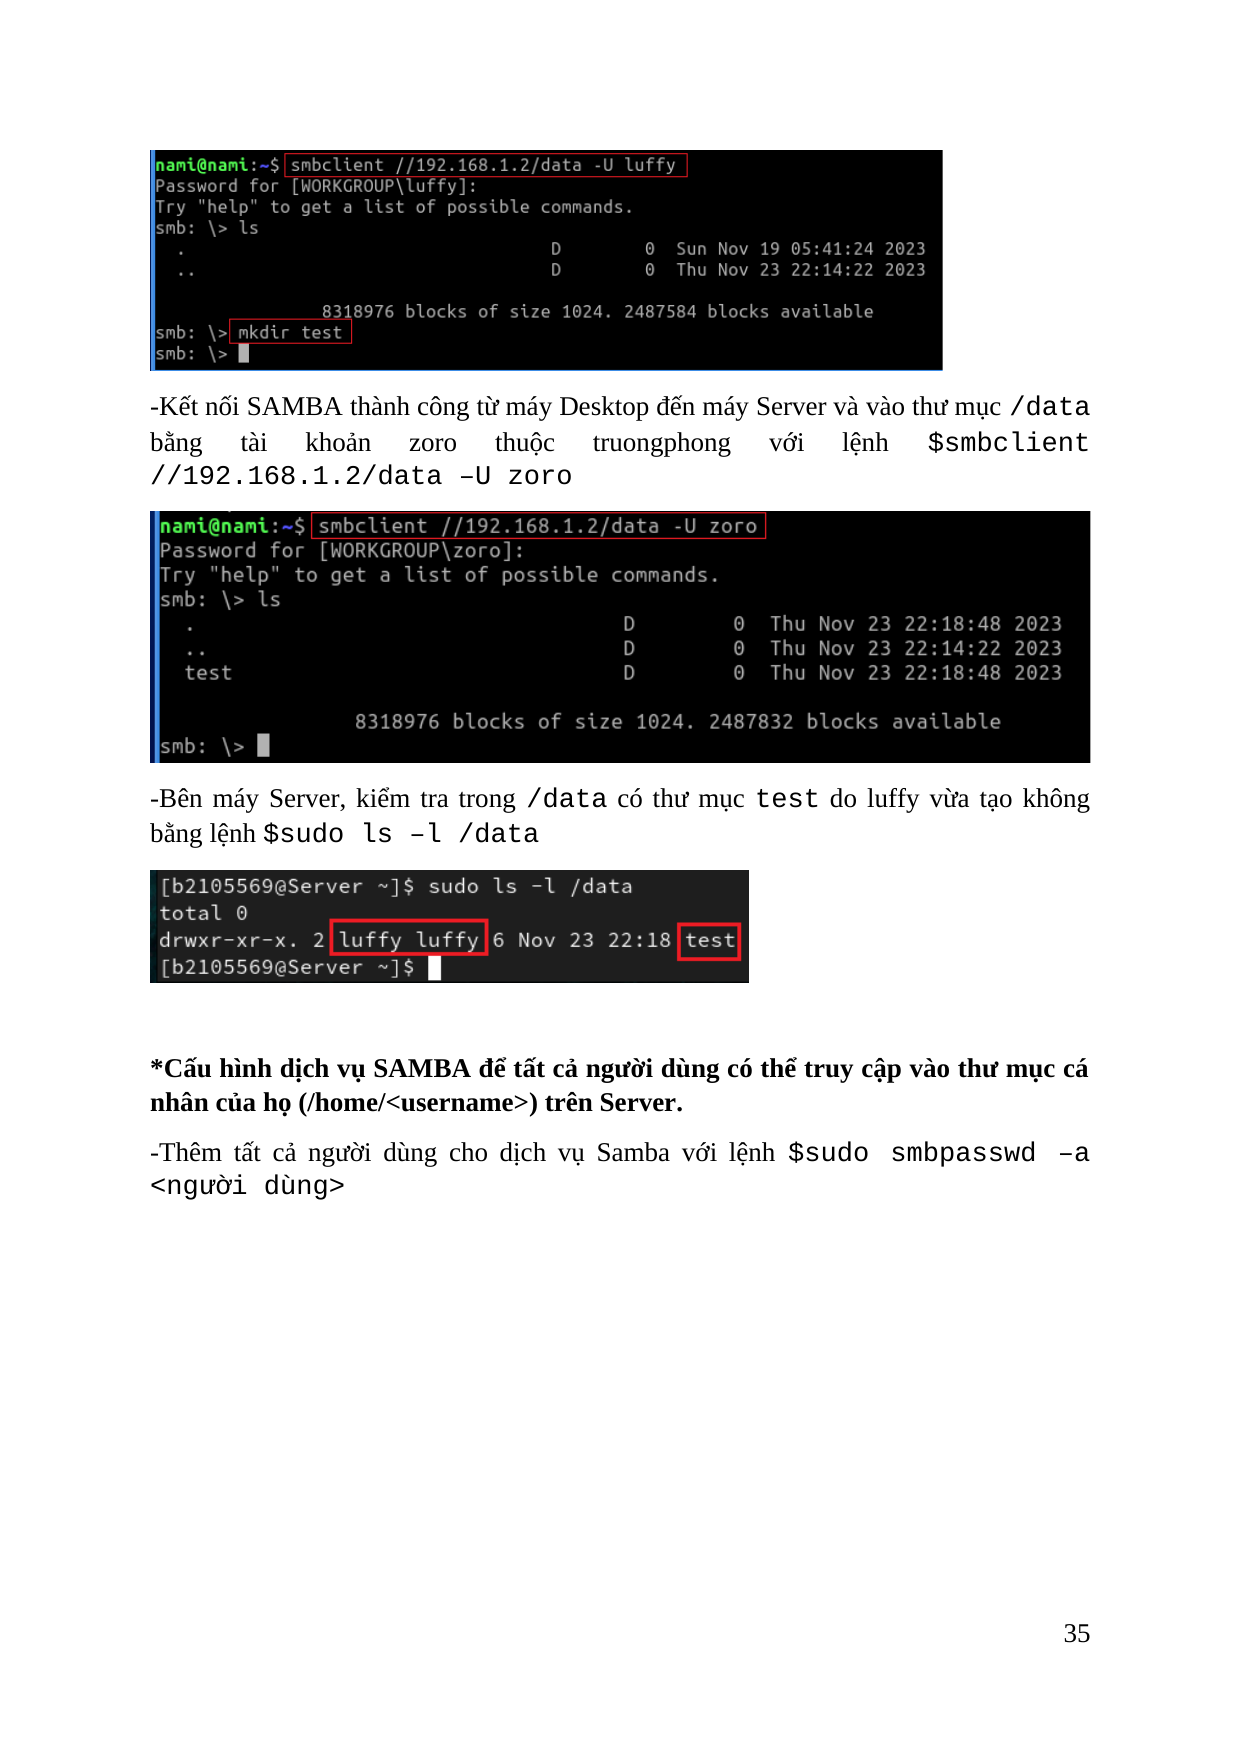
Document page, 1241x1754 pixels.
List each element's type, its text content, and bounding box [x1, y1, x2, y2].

picture [150, 870, 749, 983]
text -Thêm tất cả người dùng cho dịch vụ Samba với lệnh $sudo smbpasswd –a <người dùng> [150, 1136, 1090, 1203]
text -Kết nối SAMBA thành công từ máy Desktop đến máy Server và vào thư mục /data bằng tài khoản zoro thuộc truongphong với lệnh $smbclient //192.168.1.2/data –U zoro [150, 390, 1090, 492]
text *Cấu hình dịch vụ SAMBA để tất cả người dùng có thể truy cập vào thư mục cá nhân của họ (/home/<username>) trên Server. [150, 1052, 1090, 1117]
text -Bên máy Server, kiểm tra trong /data có thư mục test do luffy vừa tạo không bằng lệnh $sudo ls –l /data [150, 782, 1090, 851]
picture [150, 511, 1091, 763]
picture [150, 150, 943, 371]
